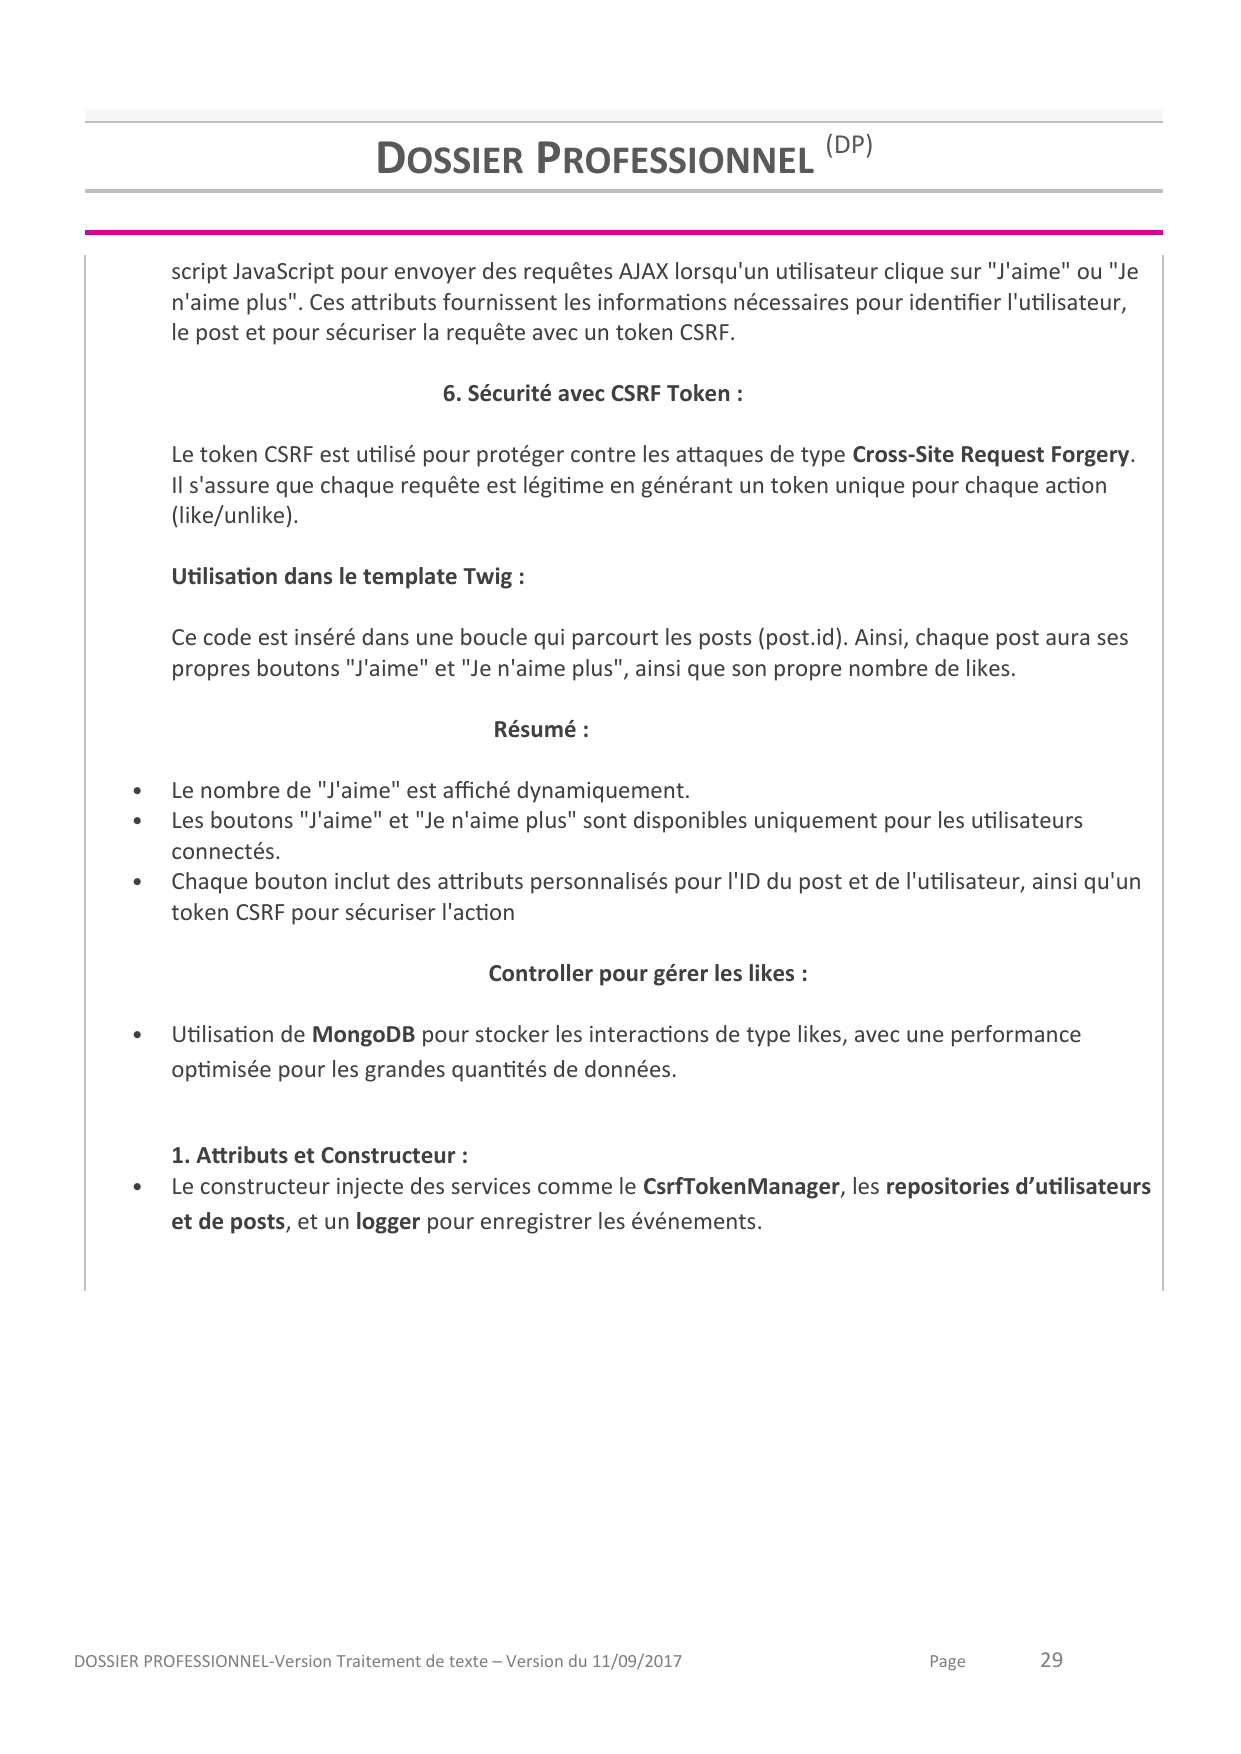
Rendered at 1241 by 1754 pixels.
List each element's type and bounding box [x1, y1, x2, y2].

table_cell [86, 255, 1162, 1291]
